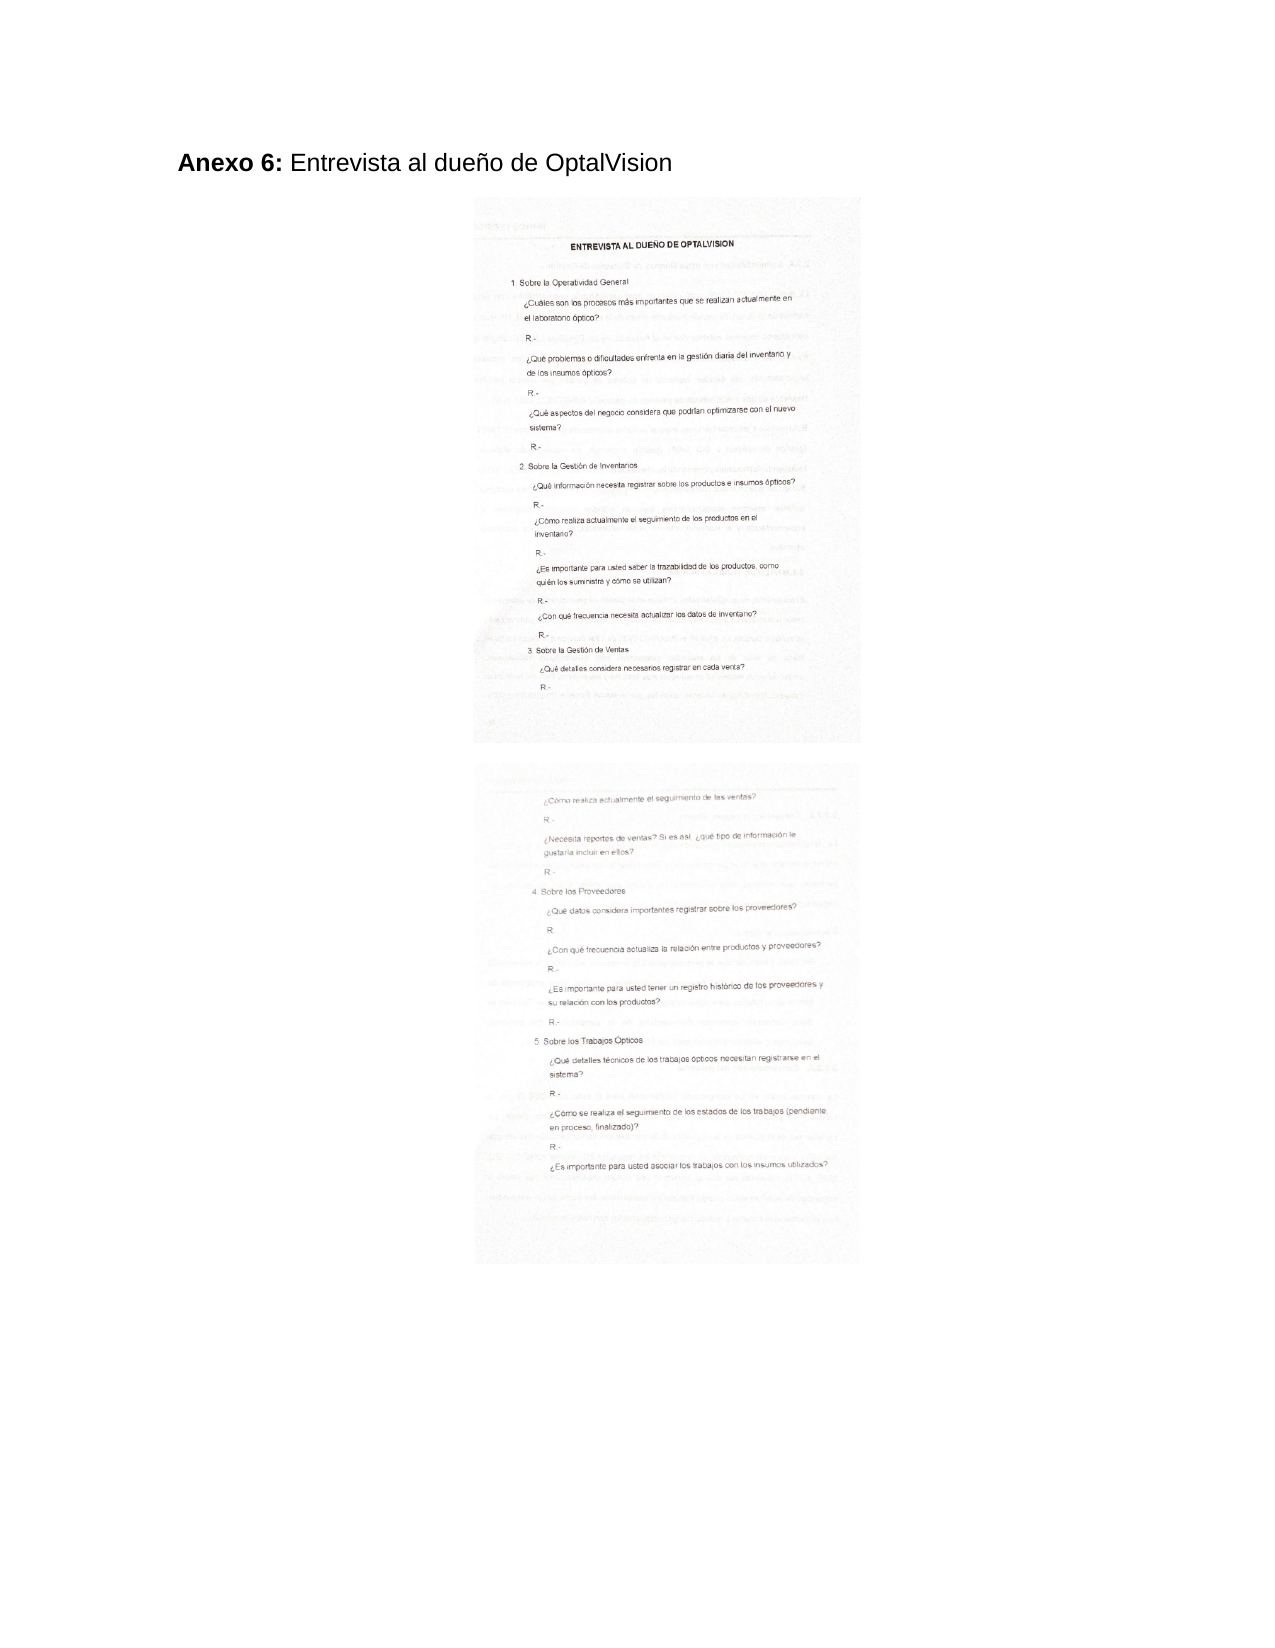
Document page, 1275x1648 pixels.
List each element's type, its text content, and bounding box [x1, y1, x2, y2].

picture [473, 197, 861, 743]
picture [474, 763, 860, 1264]
